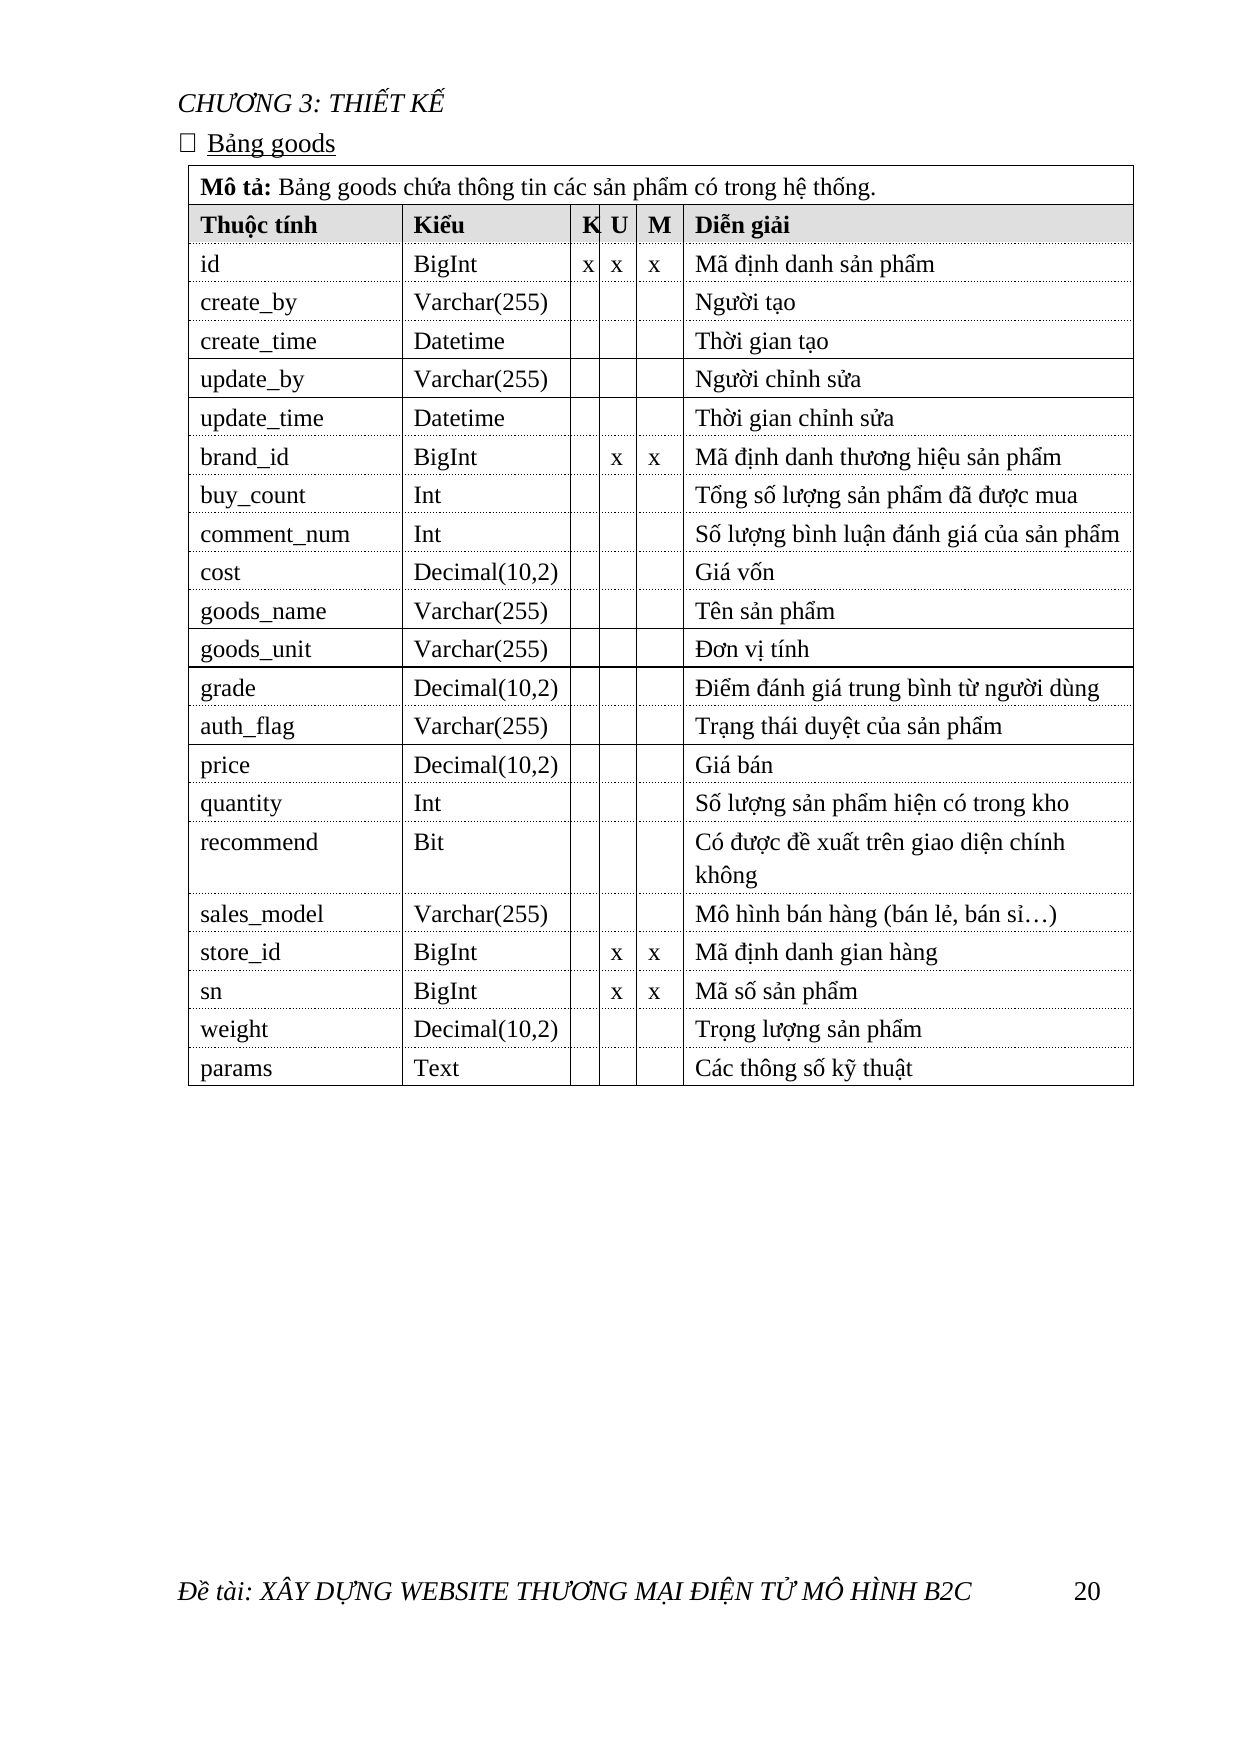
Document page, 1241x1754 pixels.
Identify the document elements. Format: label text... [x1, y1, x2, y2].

table_cell x [600, 931, 636, 969]
table_cell [571, 629, 599, 666]
table_cell BigInt [403, 931, 570, 969]
table_cell Mã định danh gian hàng [684, 931, 1133, 969]
table_cell [571, 359, 599, 397]
table_cell [637, 1047, 683, 1085]
table_cell [600, 551, 636, 589]
table_cell cost [189, 551, 402, 589]
table_cell [600, 1008, 636, 1047]
table_cell Mã định danh sản phẩm [684, 243, 1133, 281]
table_cell [637, 512, 683, 551]
table_cell Số lượng bình luận đánh giá của sản phẩm [684, 512, 1133, 551]
table_cell [637, 359, 683, 397]
table_cell BigInt [403, 435, 570, 474]
text Bảng goods [177, 128, 1122, 159]
table_cell x [600, 243, 636, 281]
table_cell x [571, 243, 599, 281]
table_cell create_by [189, 281, 402, 319]
table_cell buy_count [189, 474, 402, 512]
table_cell [571, 551, 599, 589]
table_cell Int [403, 782, 570, 821]
table_cell Thuộc tính [189, 205, 402, 242]
table_cell Varchar(255) [403, 893, 570, 931]
table_cell [600, 745, 636, 782]
table_cell [600, 512, 636, 551]
table_cell x [600, 970, 636, 1008]
table_cell [571, 435, 599, 474]
table_cell Thời gian chỉnh sửa [684, 398, 1133, 435]
table_cell [600, 359, 636, 397]
table_cell [571, 281, 599, 319]
table_cell [600, 1047, 636, 1085]
table_cell [637, 821, 683, 892]
table_cell recommend [189, 821, 402, 892]
table_cell Trạng thái duyệt của sản phẩm [684, 705, 1133, 743]
table_cell Varchar(255) [403, 629, 570, 666]
table_cell Kiểu [403, 205, 570, 242]
table_cell auth_flag [189, 705, 402, 743]
table_cell Datetime [403, 320, 570, 358]
table_cell brand_id [189, 435, 402, 474]
table_cell [571, 1008, 599, 1047]
table_cell Varchar(255) [403, 589, 570, 628]
table_cell quantity [189, 782, 402, 821]
table_cell Người chỉnh sửa [684, 359, 1133, 397]
table_cell [571, 320, 599, 358]
table_cell x [637, 435, 683, 474]
table_cell id [189, 243, 402, 281]
table_cell [571, 705, 599, 743]
table_cell create_time [189, 320, 402, 358]
table_cell BigInt [403, 970, 570, 1008]
table_cell x [637, 243, 683, 281]
table_cell [637, 668, 683, 705]
table_cell [571, 782, 599, 821]
table_cell params [189, 1047, 402, 1085]
table_cell Varchar(255) [403, 705, 570, 743]
table_cell Số lượng sản phẩm hiện có trong kho [684, 782, 1133, 821]
table_cell [571, 668, 599, 705]
table_cell [600, 893, 636, 931]
table_cell BigInt [403, 243, 570, 281]
table_cell [571, 931, 599, 969]
table_cell [571, 970, 599, 1008]
table_cell Int [403, 512, 570, 551]
table_cell price [189, 745, 402, 782]
table_cell update_by [189, 359, 402, 397]
table_cell Giá bán [684, 745, 1133, 782]
table_cell Datetime [403, 398, 570, 435]
table_cell weight [189, 1008, 402, 1047]
table_cell [637, 589, 683, 628]
table_cell [600, 320, 636, 358]
table_cell x [600, 435, 636, 474]
table_cell Đơn vị tính [684, 629, 1133, 666]
table_cell store_id [189, 931, 402, 969]
table_cell [571, 745, 599, 782]
table_cell Mã định danh thương hiệu sản phẩm [684, 435, 1133, 474]
table_cell Tên sản phẩm [684, 589, 1133, 628]
table_cell Diễn giải [684, 205, 1133, 242]
table_cell [637, 320, 683, 358]
table_cell [600, 589, 636, 628]
table_cell update_time [189, 398, 402, 435]
table_cell [600, 782, 636, 821]
table_cell Int [403, 474, 570, 512]
table_cell Decimal(10,2) [403, 668, 570, 705]
table_cell [637, 474, 683, 512]
table_cell [600, 629, 636, 666]
table_cell [637, 281, 683, 319]
table_cell [637, 745, 683, 782]
table_cell [571, 1047, 599, 1085]
table_cell [571, 474, 599, 512]
table_cell x [637, 970, 683, 1008]
table_cell [637, 893, 683, 931]
table_cell Decimal(10,2) [403, 551, 570, 589]
table_cell M [637, 205, 683, 242]
table_header Mô tả: Bảng goods chứa thông tin các sản phẩm có trong hệ thống. [189, 166, 1133, 204]
table_cell [571, 512, 599, 551]
table_cell [571, 821, 599, 892]
table_cell [600, 474, 636, 512]
table_cell [637, 705, 683, 743]
table_cell [600, 705, 636, 743]
table_cell sales_model [189, 893, 402, 931]
table_cell [571, 893, 599, 931]
table_cell [600, 398, 636, 435]
table_cell grade [189, 668, 402, 705]
table_cell [637, 629, 683, 666]
table_cell [637, 1008, 683, 1047]
table_cell K [571, 205, 599, 242]
table_cell Varchar(255) [403, 359, 570, 397]
table_cell goods_name [189, 589, 402, 628]
table_cell Text [403, 1047, 570, 1085]
table_cell goods_unit [189, 629, 402, 666]
table_cell comment_num [189, 512, 402, 551]
table_cell Trọng lượng sản phẩm [684, 1008, 1133, 1047]
table_cell Bit [403, 821, 570, 892]
table_cell Tổng số lượng sản phẩm đã được mua [684, 474, 1133, 512]
table_cell U [600, 205, 636, 242]
table_cell Decimal(10,2) [403, 745, 570, 782]
table_cell [637, 551, 683, 589]
table_cell [600, 668, 636, 705]
table_cell Giá vốn [684, 551, 1133, 589]
table_cell [571, 589, 599, 628]
table_cell sn [189, 970, 402, 1008]
table_cell Thời gian tạo [684, 320, 1133, 358]
table_cell x [637, 931, 683, 969]
table_cell Mã số sản phẩm [684, 970, 1133, 1008]
table_cell Các thông số kỹ thuật [684, 1047, 1133, 1085]
table_cell [637, 398, 683, 435]
table_cell Varchar(255) [403, 281, 570, 319]
table_cell Có được đề xuất trên giao diện chính không [684, 821, 1133, 892]
table_cell Điểm đánh giá trung bình từ người dùng [684, 668, 1133, 705]
table_cell Người tạo [684, 281, 1133, 319]
table_cell [600, 821, 636, 892]
table_cell Mô hình bán hàng (bán lẻ, bán sỉ…) [684, 893, 1133, 931]
table_cell [600, 281, 636, 319]
table_cell [637, 782, 683, 821]
table_cell [571, 398, 599, 435]
table_cell Decimal(10,2) [403, 1008, 570, 1047]
